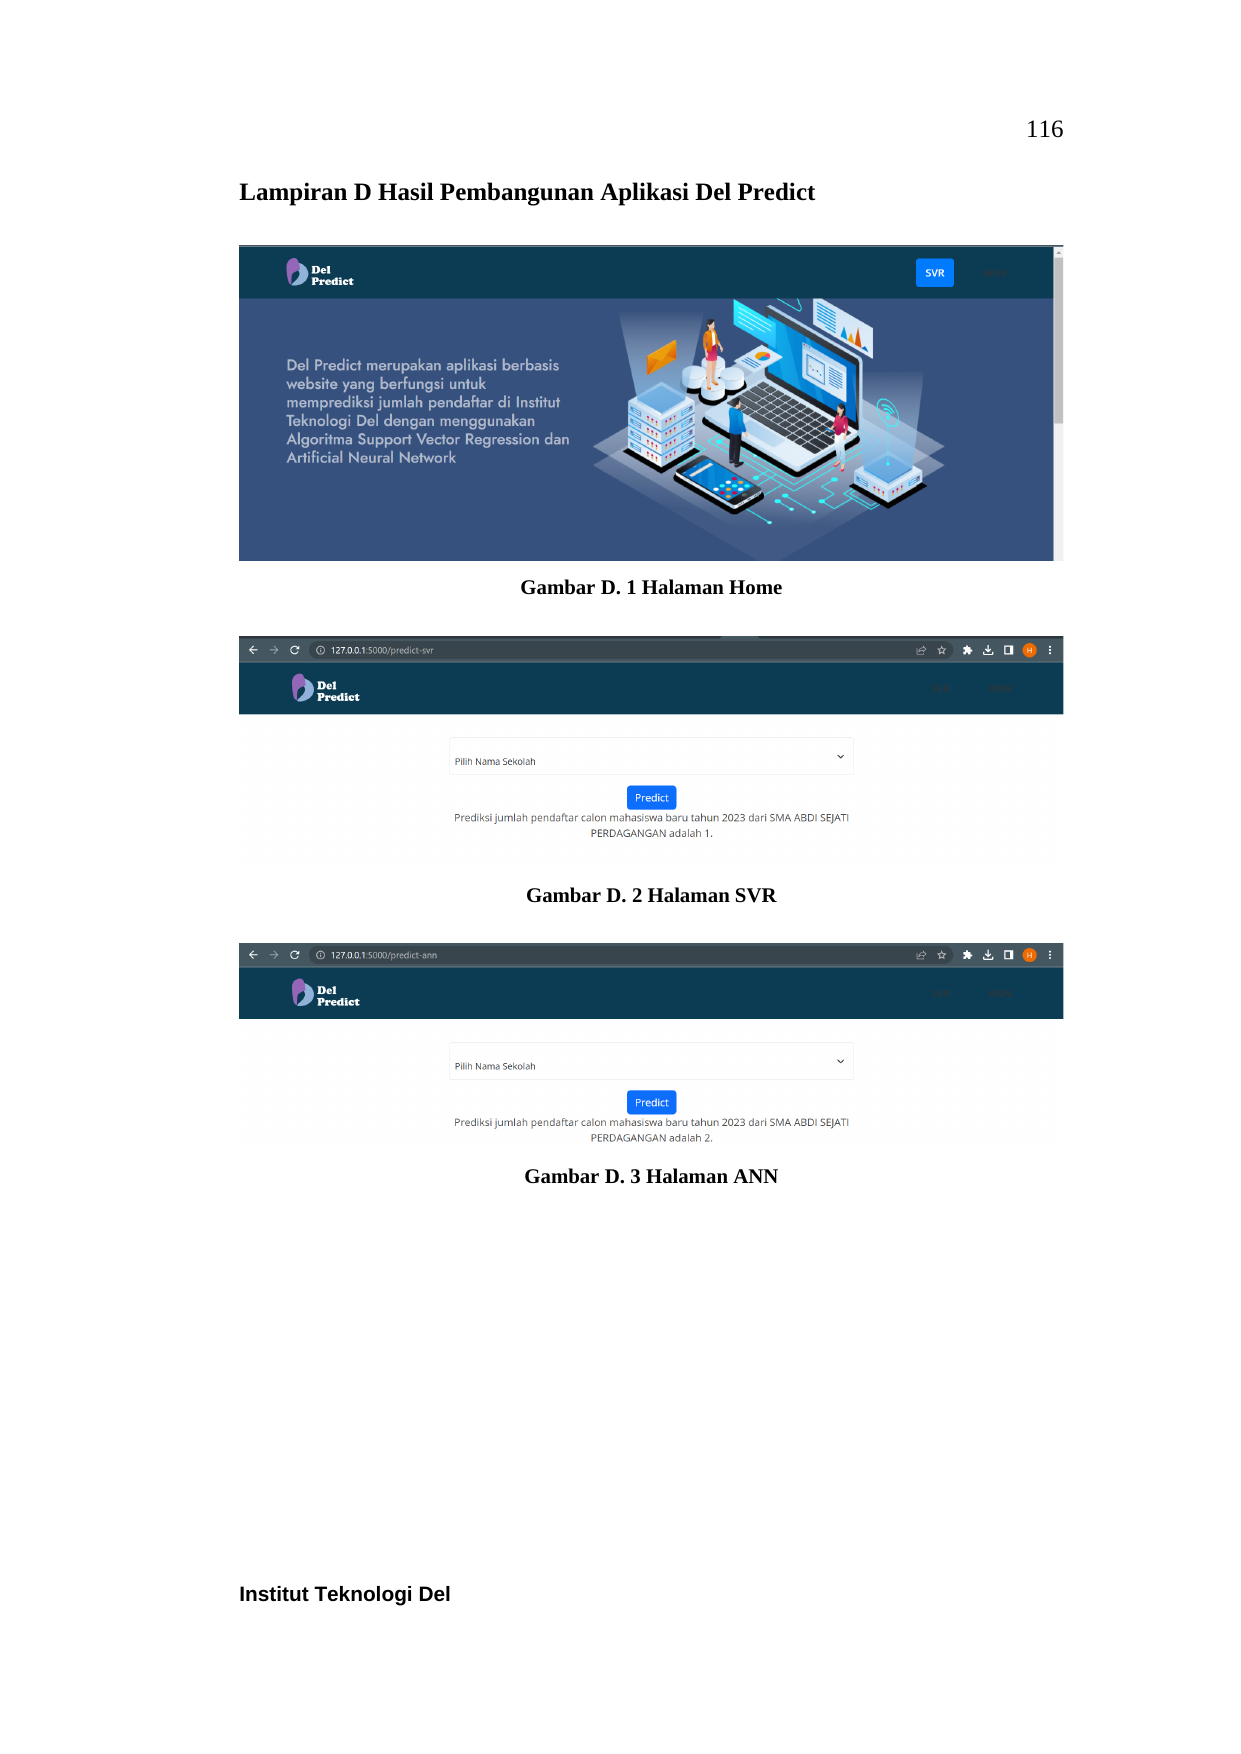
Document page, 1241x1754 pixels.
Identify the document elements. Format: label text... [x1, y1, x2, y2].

picture [239, 245, 1064, 561]
subtitle Lampiran D Hasil Pembangunan Aplikasi Del Predict [239, 177, 1063, 206]
picture [239, 636, 1064, 869]
text Gambar D. 1 Halaman Home [239, 575, 1063, 599]
text Gambar D. 2 Halaman SVR [239, 882, 1063, 907]
picture [239, 943, 1064, 1150]
text Gambar D. 3 Halaman ANN [239, 1164, 1063, 1188]
